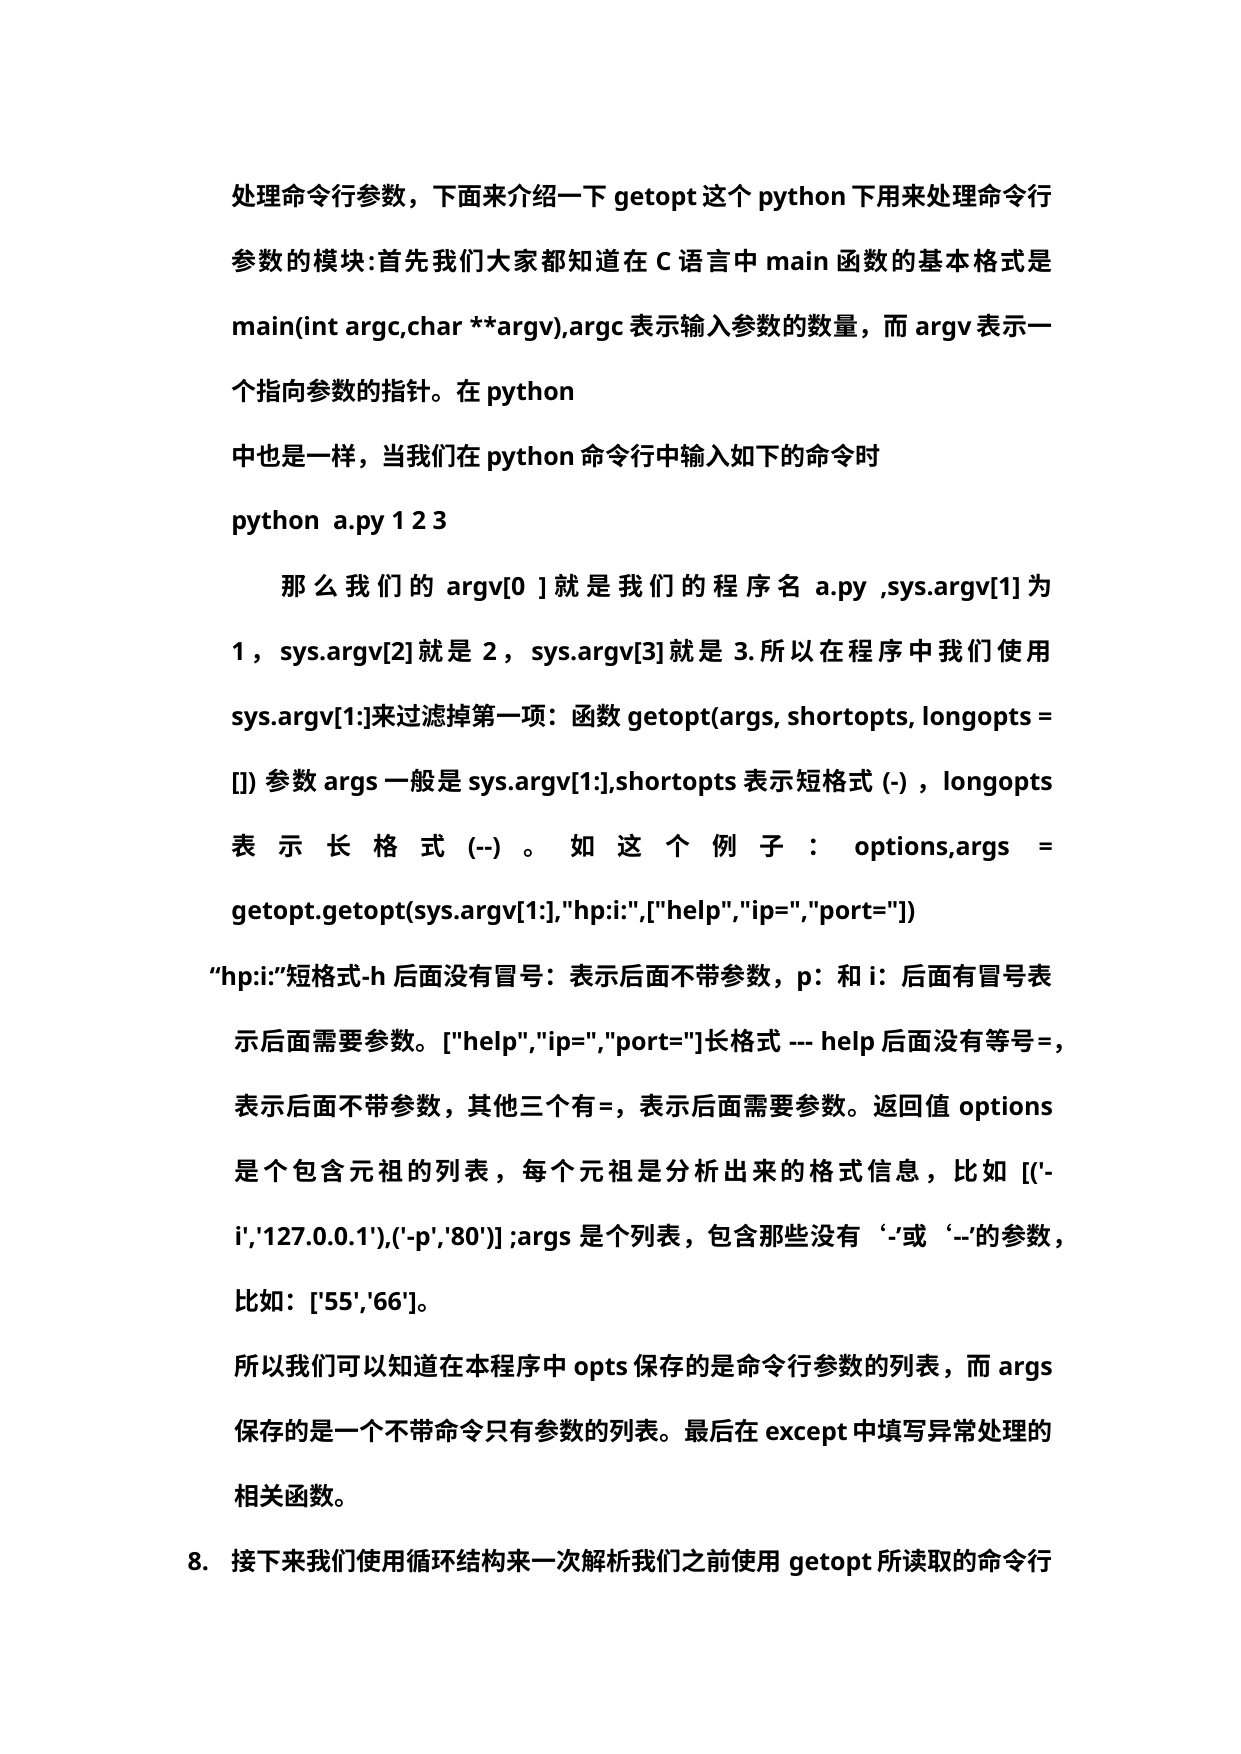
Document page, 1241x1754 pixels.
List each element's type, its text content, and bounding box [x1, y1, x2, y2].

text 所以我们可以知道在本程序中opts保存的是命令行参数的列表，而args保存的是一个不带命令只有参数的列表。最后在except中填写异常处理的相关函数。 [209, 1332, 1053, 1527]
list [187, 1527, 1053, 1592]
text “hp:i:”短格式-h 后面没有冒号：表示后面不带参数，p：和 i：后面有冒号表示后面需要参数。["help","ip=","port="]长格式 --- help后面没有等号=，表示后面不带参数，其他三个有=，表示后面需要参数。返回值 options 是个包含元祖的列表，每个元祖是分析出来的格式信息，比如 [('-i','127.0.0.1'),('-p','80')] ;args 是个列表，包含那些没有‘-’或‘--’的参数，比如：['55','66']。 [209, 942, 1053, 1332]
list 那么我们的argv[0 ]就是我们的程序名a.py ,sys.argv[1]为1，sys.argv[2]就是2，sys.argv[3]就是3.所以在程序中我们使用sys.argv[1:]来过滤掉第一项：函数getopt(args, shortopts, longopts = []) 参数args一般是sys.argv[1:],shortopts表示短格式 (-) ，longopts 表示长格式(--)。如这个例子：options,args = getopt.getopt(sys.argv[1:],"hp:i:",["help","ip=","port="]) [231, 552, 1053, 942]
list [231, 162, 1053, 422]
list python a.py 1 2 3 [231, 487, 1053, 552]
list 中也是一样，当我们在python命令行中输入如下的命令时 [231, 422, 1053, 487]
